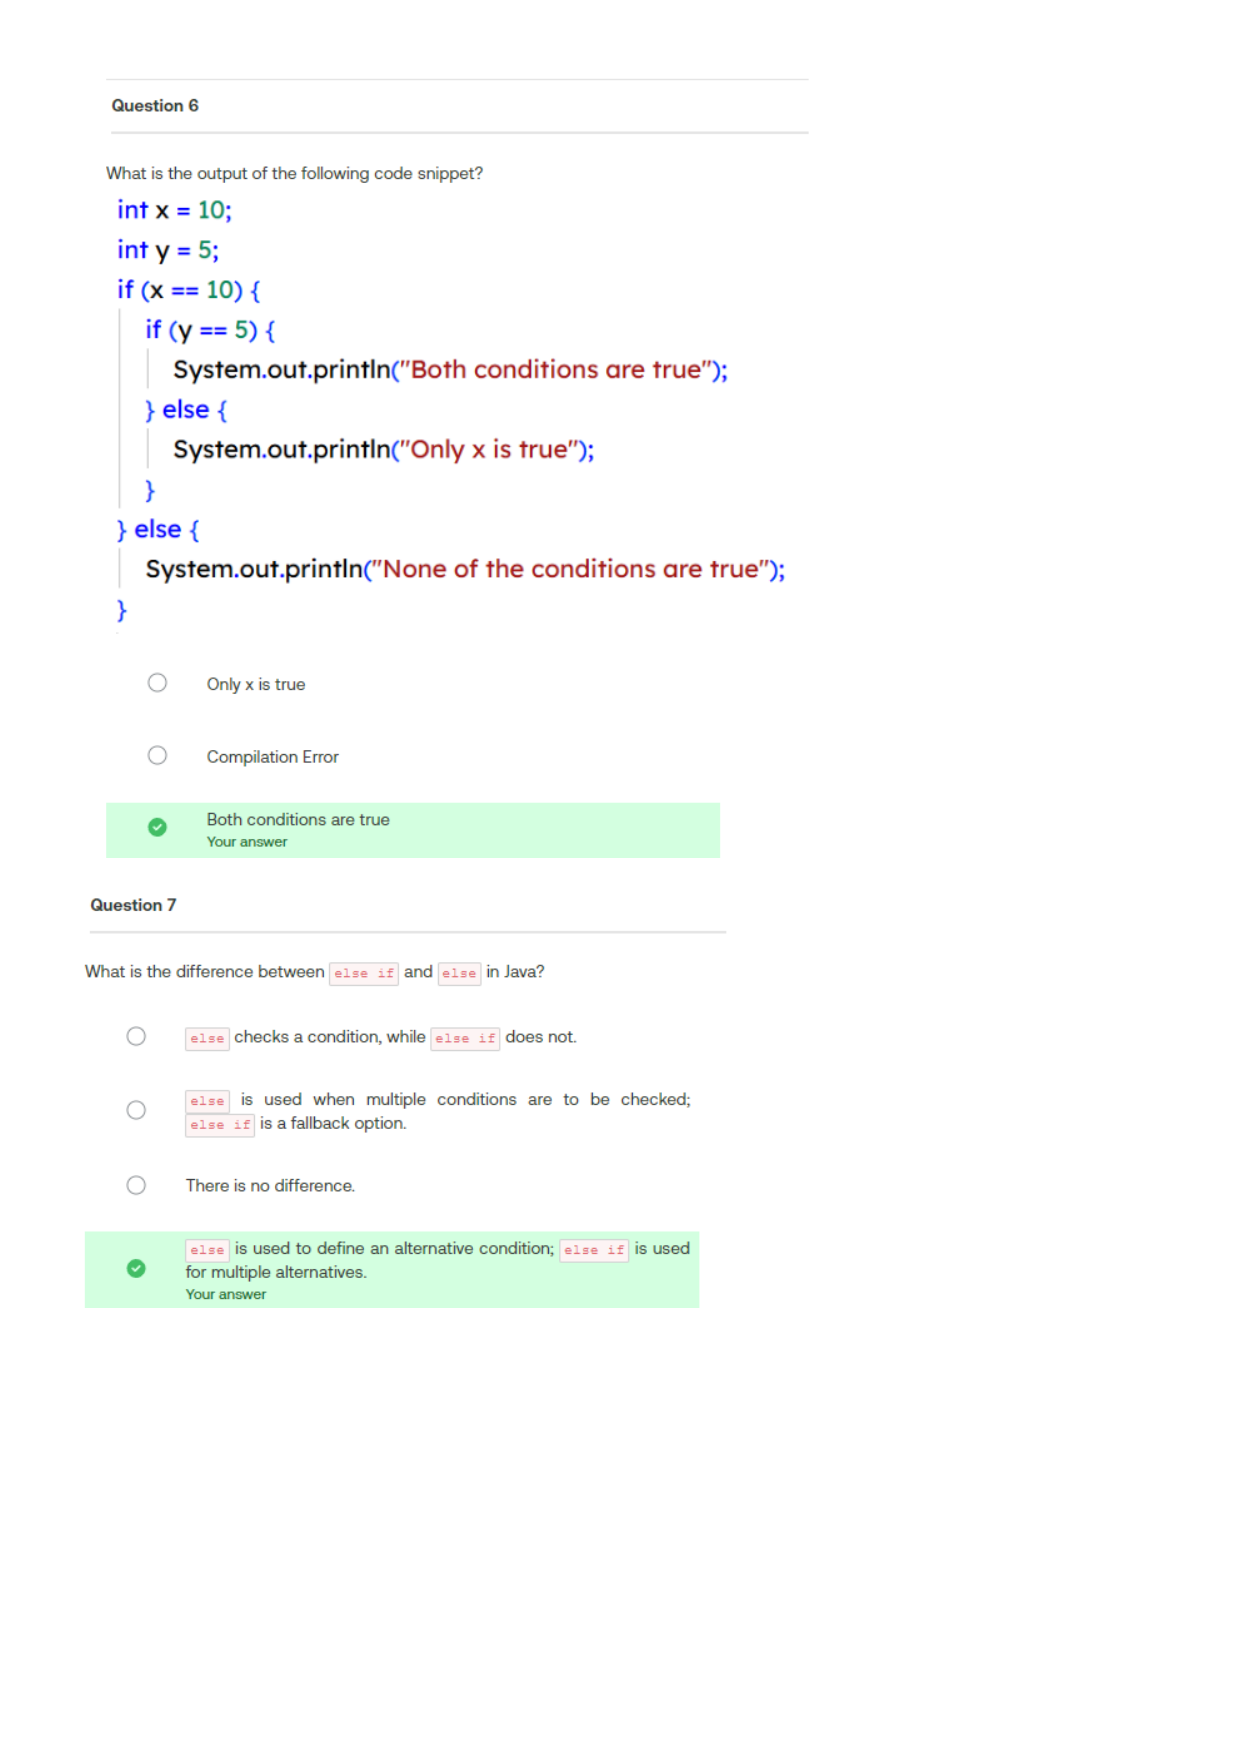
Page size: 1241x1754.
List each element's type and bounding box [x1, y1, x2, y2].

picture [75, 75, 809, 858]
picture [75, 876, 727, 1308]
